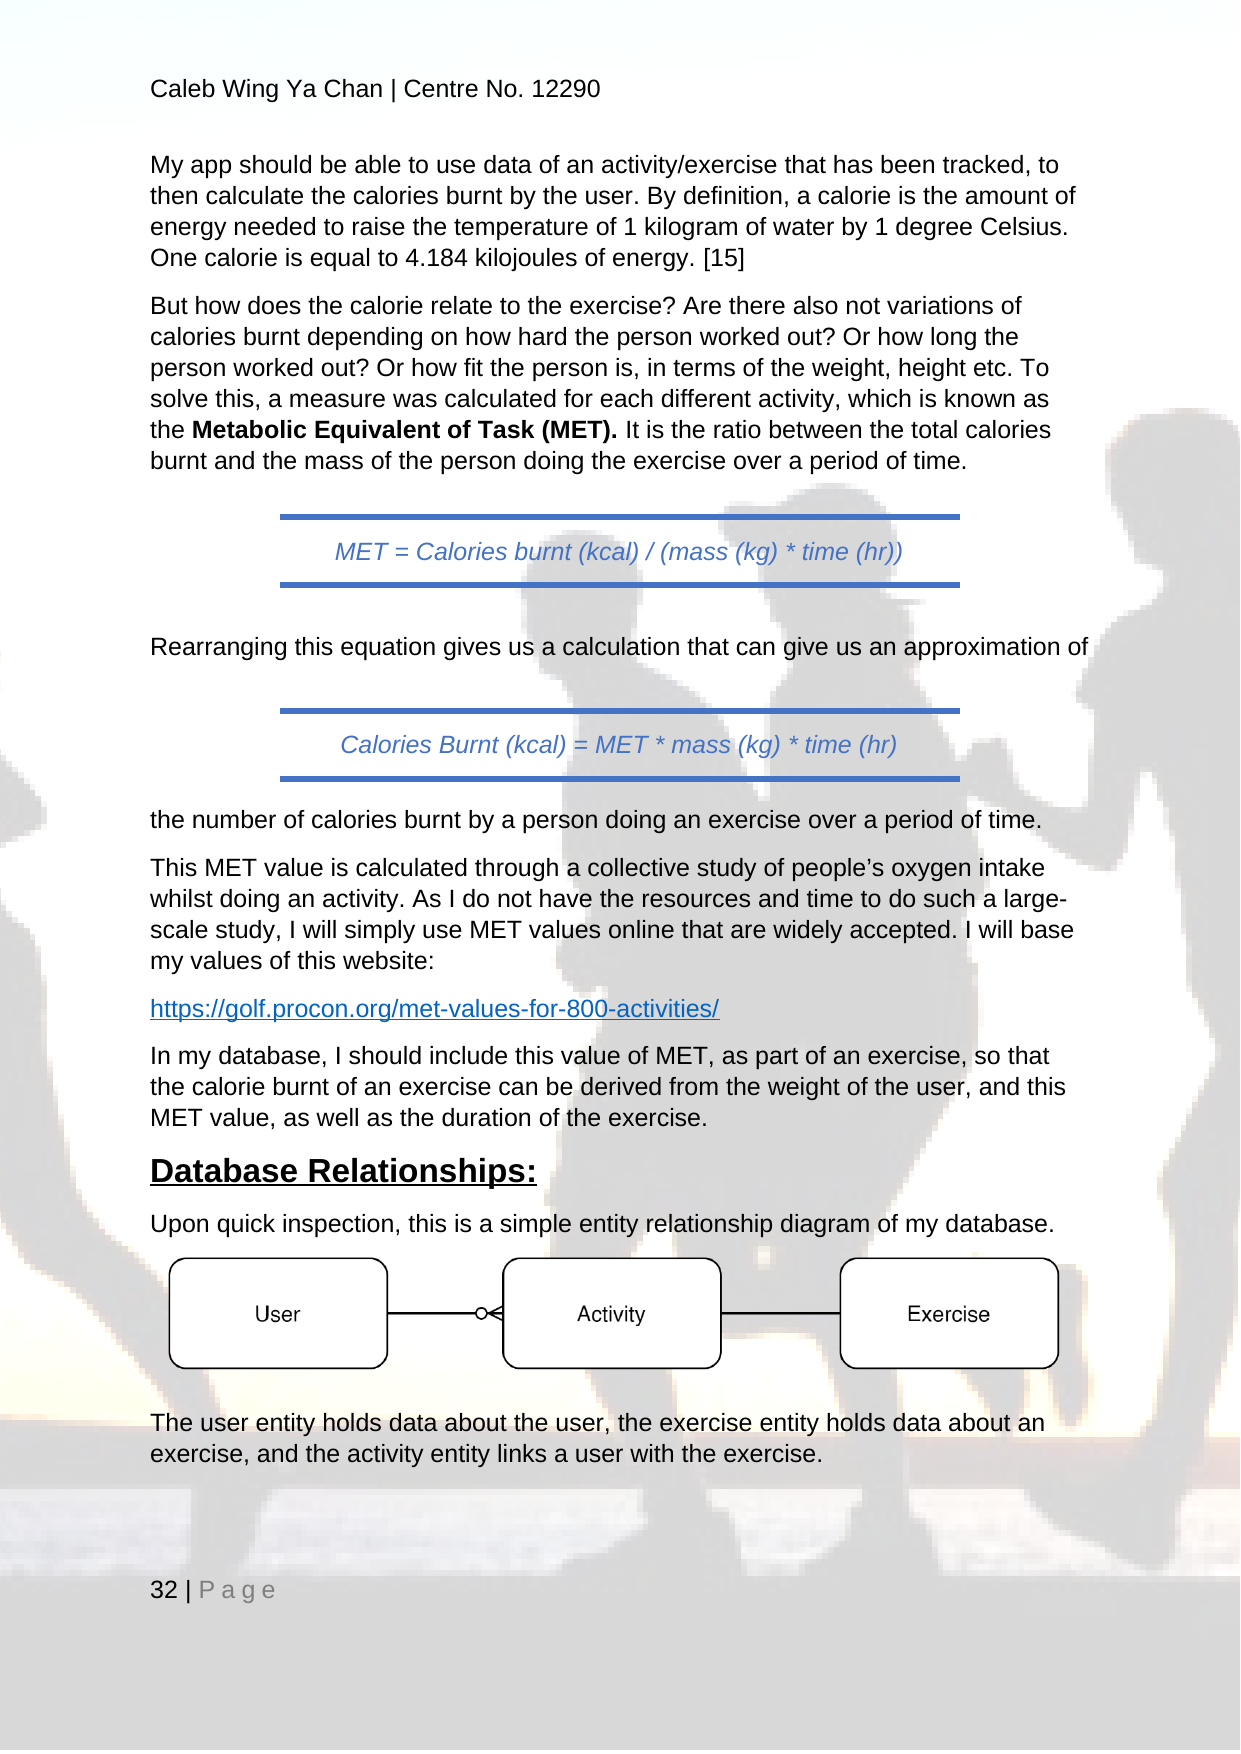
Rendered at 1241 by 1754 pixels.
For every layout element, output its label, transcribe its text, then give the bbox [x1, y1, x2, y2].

text Upon quick inspection, this is a simple entity relationship diagram of my database. [150, 1209, 1090, 1238]
text My app should be able to use data of an activity/exercise that has been tracked, to then calculate the calories burnt by the user. By definition, a calorie is the amount of energy needed to raise the temperature of 1 kilogram of water by 1 degree Celsius. One calorie is equal to 4.184 kilojoules of energy. [150, 150, 1090, 272]
text Rearranging this equation gives us a calculation that can give us an approximation of the number of calories burnt by a person doing an exercise over a period of time. [150, 494, 1090, 834]
text But how does the calorie relate to the exercise? Are there also not variations of calories burnt depending on how hard the person worked out? Or how long the person worked out? Or how fit the person is, in terms of the weight, height etc. To solve this, a measure was calculated for each different activity, which is known as the Metabolic Equivalent of Task (MET). It is the ratio between the total calories burnt and the mass of the person doing the exercise over a period of time. [150, 291, 1090, 475]
text https://golf.procon.org/met-values-for-800-activities/ [150, 993, 1090, 1022]
text This MET value is calculated through a collective study of people’s oxygen intake whilst doing an activity. As I do not have the resources and time to do such a large-scale study, I will simply use MET values online that are widely accepted. I will base my values of this website: [150, 853, 1090, 974]
text In my database, I should include this value of MET, as part of an exercise, so that the calorie burnt of an exercise can be derived from the weight of the user, and this MET value, as well as the duration of the exercise. [150, 1041, 1090, 1132]
picture [150, 1240, 1077, 1387]
text Database Relationships: [150, 1151, 1090, 1189]
